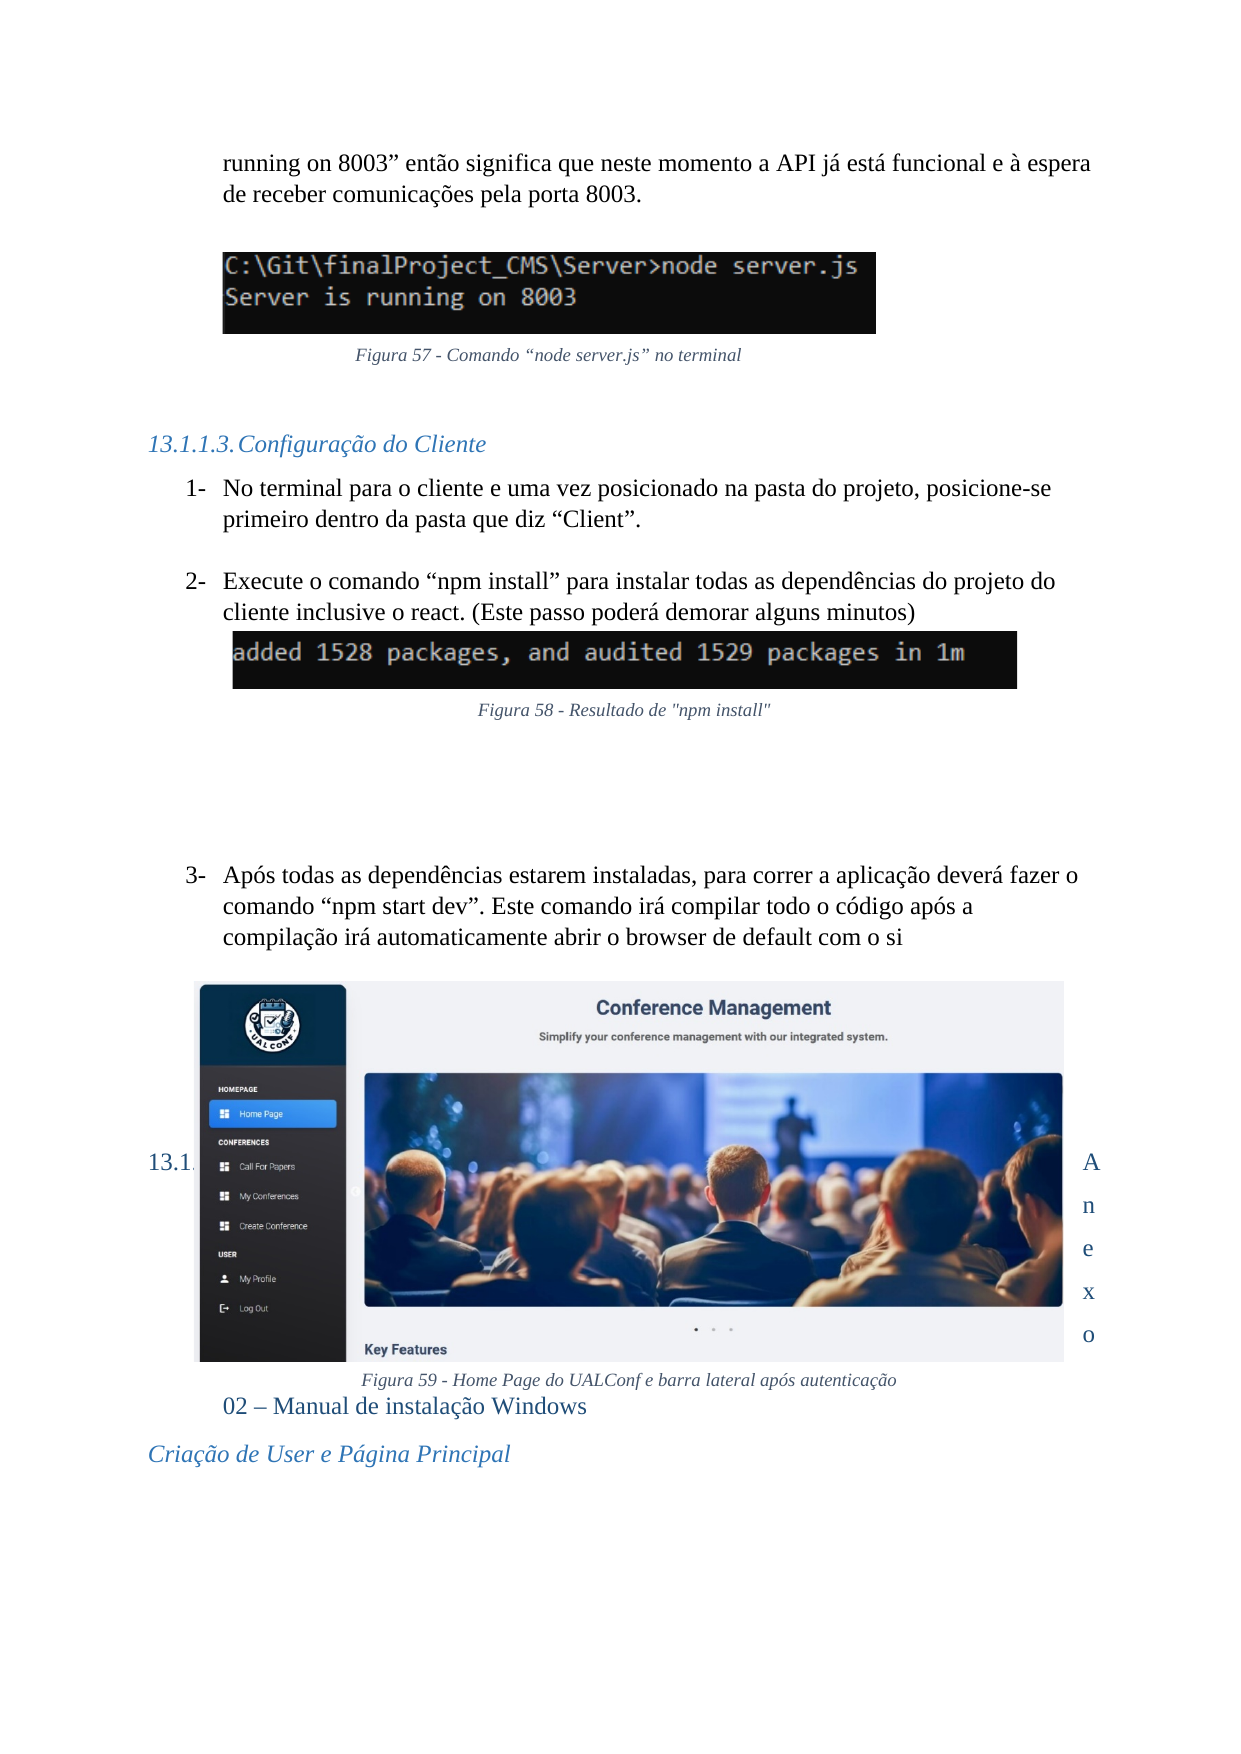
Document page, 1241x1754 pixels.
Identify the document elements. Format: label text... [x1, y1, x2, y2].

picture [232, 631, 1018, 689]
list Após todas as dependências estarem instaladas, para correr a aplicação deverá fazer o comando “npm start dev”. Este comando irá compilar todo o código após a compilação irá automaticamente abrir o browser de default com o si [185, 860, 1092, 951]
picture [222, 252, 876, 334]
subtitle Configuração do Cliente [148, 429, 1092, 458]
subtitle Anexo 02 – Manual de instalação Windows [148, 1147, 1092, 1420]
list Execute o comando “npm install” para instalar todas as dependências do projeto do cliente inclusive o react. (Este passo poderá demorar alguns minutos) [185, 566, 1092, 626]
picture [193, 981, 1064, 1362]
subtitle Criação de User e Página Principal [148, 1439, 1092, 1467]
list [185, 148, 1092, 207]
list No terminal para o cliente e uma vez posicionado na pasta do projeto, posicione-se primeiro dentro da pasta que diz “Client”. [185, 473, 1092, 563]
